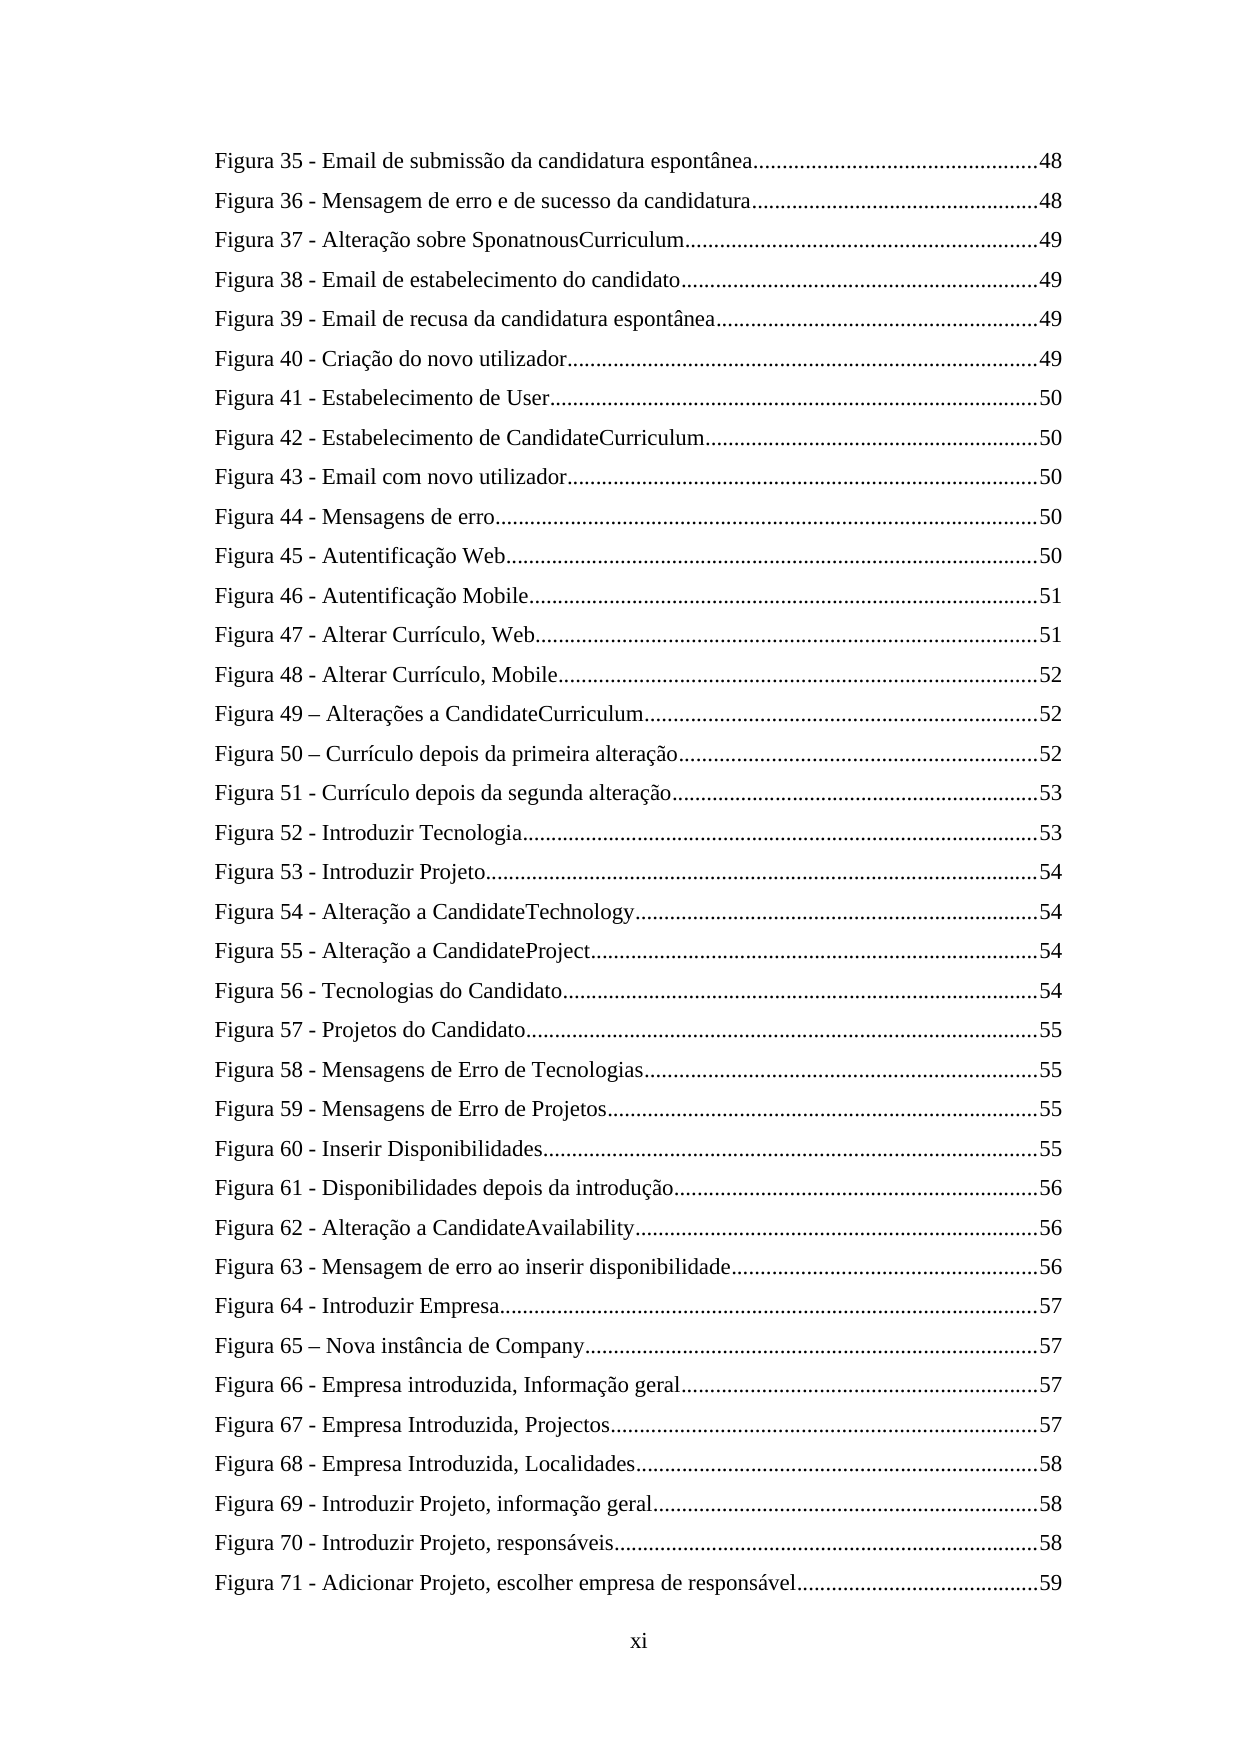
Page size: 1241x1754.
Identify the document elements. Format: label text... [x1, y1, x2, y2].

text Figura 51 - Currículo depois da segunda alteração 53 [177, 779, 1063, 806]
text Figura 50 – Currículo depois da primeira alteração 52 [177, 740, 1063, 766]
text Figura 65 – Nova instância de Company 57 [177, 1332, 1063, 1358]
text Figura 67 - Empresa Introduzida, Projectos 57 [177, 1411, 1063, 1437]
text Figura 55 - Alteração a CandidateProject 54 [177, 937, 1063, 963]
text Figura 71 - Adicionar Projeto, escolher empresa de responsável 59 [177, 1569, 1063, 1595]
text Figura 58 - Mensagens de Erro de Tecnologias 55 [177, 1056, 1063, 1082]
text Figura 56 - Tecnologias do Candidato 54 [177, 977, 1063, 1003]
text Figura 48 - Alterar Currículo, Mobile 52 [177, 661, 1063, 687]
text Figura 36 - Mensagem de erro e de sucesso da candidatura 48 [177, 187, 1063, 213]
text Figura 40 - Criação do novo utilizador 49 [177, 345, 1063, 371]
text Figura 52 - Introduzir Tecnologia 53 [177, 819, 1063, 845]
text Figura 41 - Estabelecimento de User 50 [177, 384, 1063, 411]
text Figura 43 - Email com novo utilizador 50 [177, 463, 1063, 490]
text Figura 42 - Estabelecimento de CandidateCurriculum 50 [177, 424, 1063, 450]
text Figura 54 - Alteração a CandidateTechnology 54 [177, 898, 1063, 924]
text Figura 45 - Autentificação Web 50 [177, 542, 1063, 569]
text Figura 46 - Autentificação Mobile 51 [177, 582, 1063, 608]
text Figura 44 - Mensagens de erro 50 [177, 503, 1063, 529]
text Figura 37 - Alteração sobre SponatnousCurriculum 49 [177, 227, 1063, 253]
text Figura 49 – Alterações a CandidateCurriculum 52 [177, 700, 1063, 727]
text Figura 70 - Introduzir Projeto, responsáveis 58 [177, 1529, 1063, 1556]
text Figura 64 - Introduzir Empresa 57 [177, 1292, 1063, 1319]
text Figura 62 - Alteração a CandidateAvailability 56 [177, 1213, 1063, 1240]
text Figura 57 - Projetos do Candidato 55 [177, 1016, 1063, 1042]
text Figura 47 - Alterar Currículo, Web 51 [177, 621, 1063, 648]
text Figura 60 - Inserir Disponibilidades 55 [177, 1134, 1063, 1161]
text Figura 53 - Introduzir Projeto 54 [177, 858, 1063, 884]
text Figura 66 - Empresa introduzida, Informação geral 57 [177, 1371, 1063, 1398]
text Figura 68 - Empresa Introduzida, Localidades 58 [177, 1450, 1063, 1477]
text Figura 59 - Mensagens de Erro de Projetos 55 [177, 1095, 1063, 1121]
text Figura 38 - Email de estabelecimento do candidato 49 [177, 266, 1063, 292]
text Figura 61 - Disponibilidades depois da introdução 56 [177, 1174, 1063, 1200]
text Figura 69 - Introduzir Projeto, informação geral 58 [177, 1490, 1063, 1516]
text Figura 35 - Email de submissão da candidatura espontânea 48 [177, 148, 1063, 174]
text Figura 63 - Mensagem de erro ao inserir disponibilidade 56 [177, 1253, 1063, 1279]
text Figura 39 - Email de recusa da candidatura espontânea 49 [177, 306, 1063, 332]
